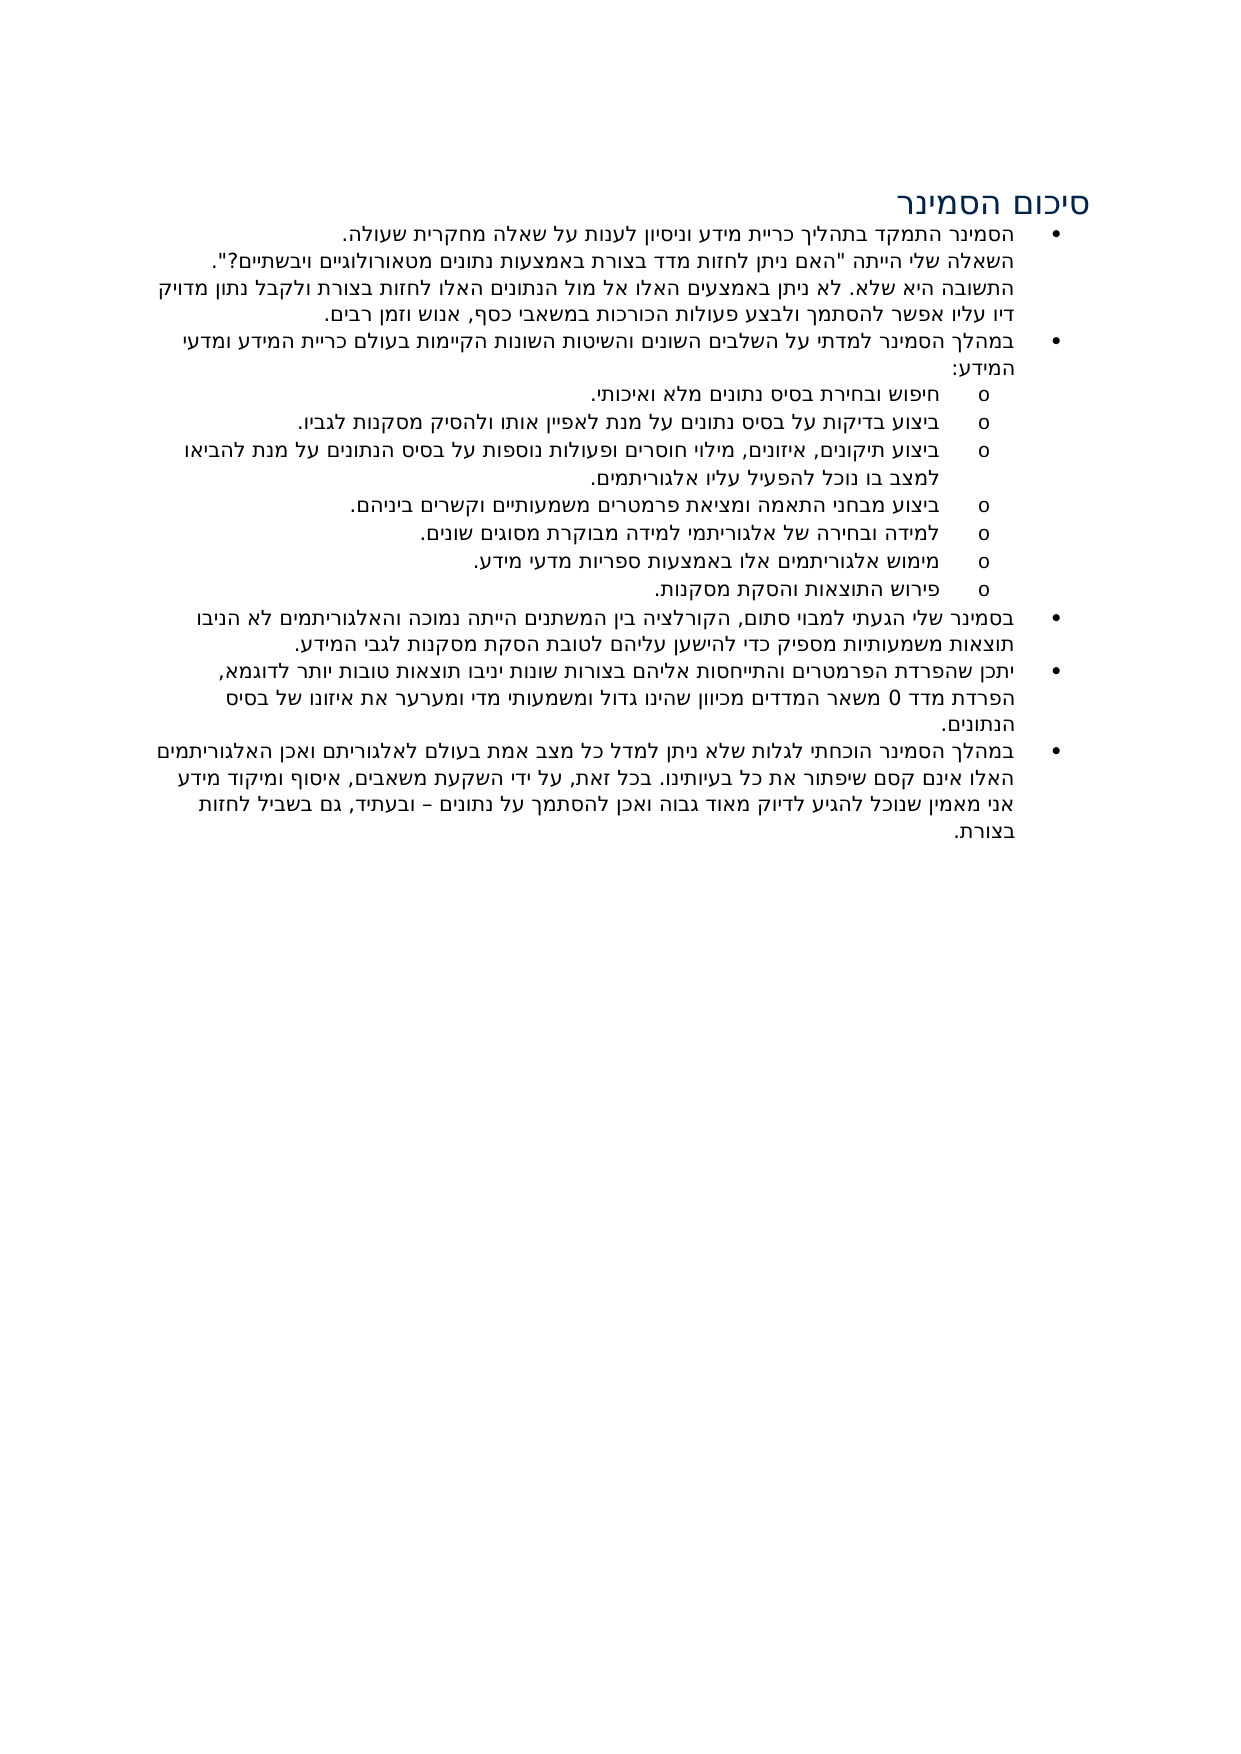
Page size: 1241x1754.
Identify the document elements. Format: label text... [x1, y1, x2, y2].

list פירוש התוצאות והסקת מסקנות. [150, 577, 978, 603]
list מימוש אלגוריתמים אלו באמצעות ספריות מדעי מידע. [150, 549, 978, 575]
subtitle סיכום הסמינר [150, 183, 1090, 222]
list בסמינר שלי הגעתי למבוי סתום, הקורלציה בין המשתנים הייתה נמוכה והאלגוריתמים לא הניבו תוצאות משמעותיות מספיק כדי להישען עליהם לטובת הסקת מסקנות לגבי המידע. [150, 606, 1053, 657]
list למידה ובחירה של אלגוריתמי למידה מבוקרת מסוגים שונים. [150, 521, 978, 547]
list במהלך הסמינר למדתי על השלבים השונים והשיטות השונות הקיימות בעולם כריית המידע ומדעי המידע: [150, 329, 1053, 380]
list ביצוע תיקונים, איזונים, מילוי חוסרים ופעולות נוספות על בסיס הנתונים על מנת להביאו למצב בו נוכל להפעיל עליו אלגוריתמים. [150, 438, 978, 491]
list ביצוע בדיקות על בסיס נתונים על מנת לאפיין אותו ולהסיק מסקנות לגביו. [150, 410, 978, 436]
list הסמינר התמקד בתהליך כריית מידע וניסיון לענות על שאלה מחקרית שעולה. השאלה שלי הייתה "האם ניתן לחזות מדד בצורת באמצעות נתונים מטאורולוגיים ויבשתיים?". התשובה היא שלא. לא ניתן באמצעים האלו אל מול הנתונים האלו לחזות בצורת ולקבל נתון מדויק דיו עליו אפשר להסתמך ולבצע פעולות הכורכות במשאבי כסף, אנוש וזמן רבים. [150, 222, 1053, 326]
list ביצוע מבחני התאמה ומציאת פרמטרים משמעותיים וקשרים ביניהם. [150, 493, 978, 519]
list חיפוש ובחירת בסיס נתונים מלא ואיכותי. [150, 382, 978, 408]
list יתכן שהפרדת הפרמטרים והתייחסות אליהם בצורות שונות יניבו תוצאות טובות יותר לדוגמא, הפרדת מדד 0 משאר המדדים מכיוון שהינו גדול ומשמעותי מדי ומערער את איזונו של בסיס הנתונים. [150, 659, 1053, 737]
list במהלך הסמינר הוכחתי לגלות שלא ניתן למדל כל מצב אמת בעולם לאלגוריתם ואכן האלגוריתמים האלו אינם קסם שיפתור את כל בעיותינו. בכל זאת, על ידי השקעת משאבים, איסוף ומיקוד מידע אני מאמין שנוכל להגיע לדיוק מאוד גבוה ואכן להסתמך על נתונים – ובעתיד, גם בשביל לחזות בצורת. [150, 739, 1053, 843]
